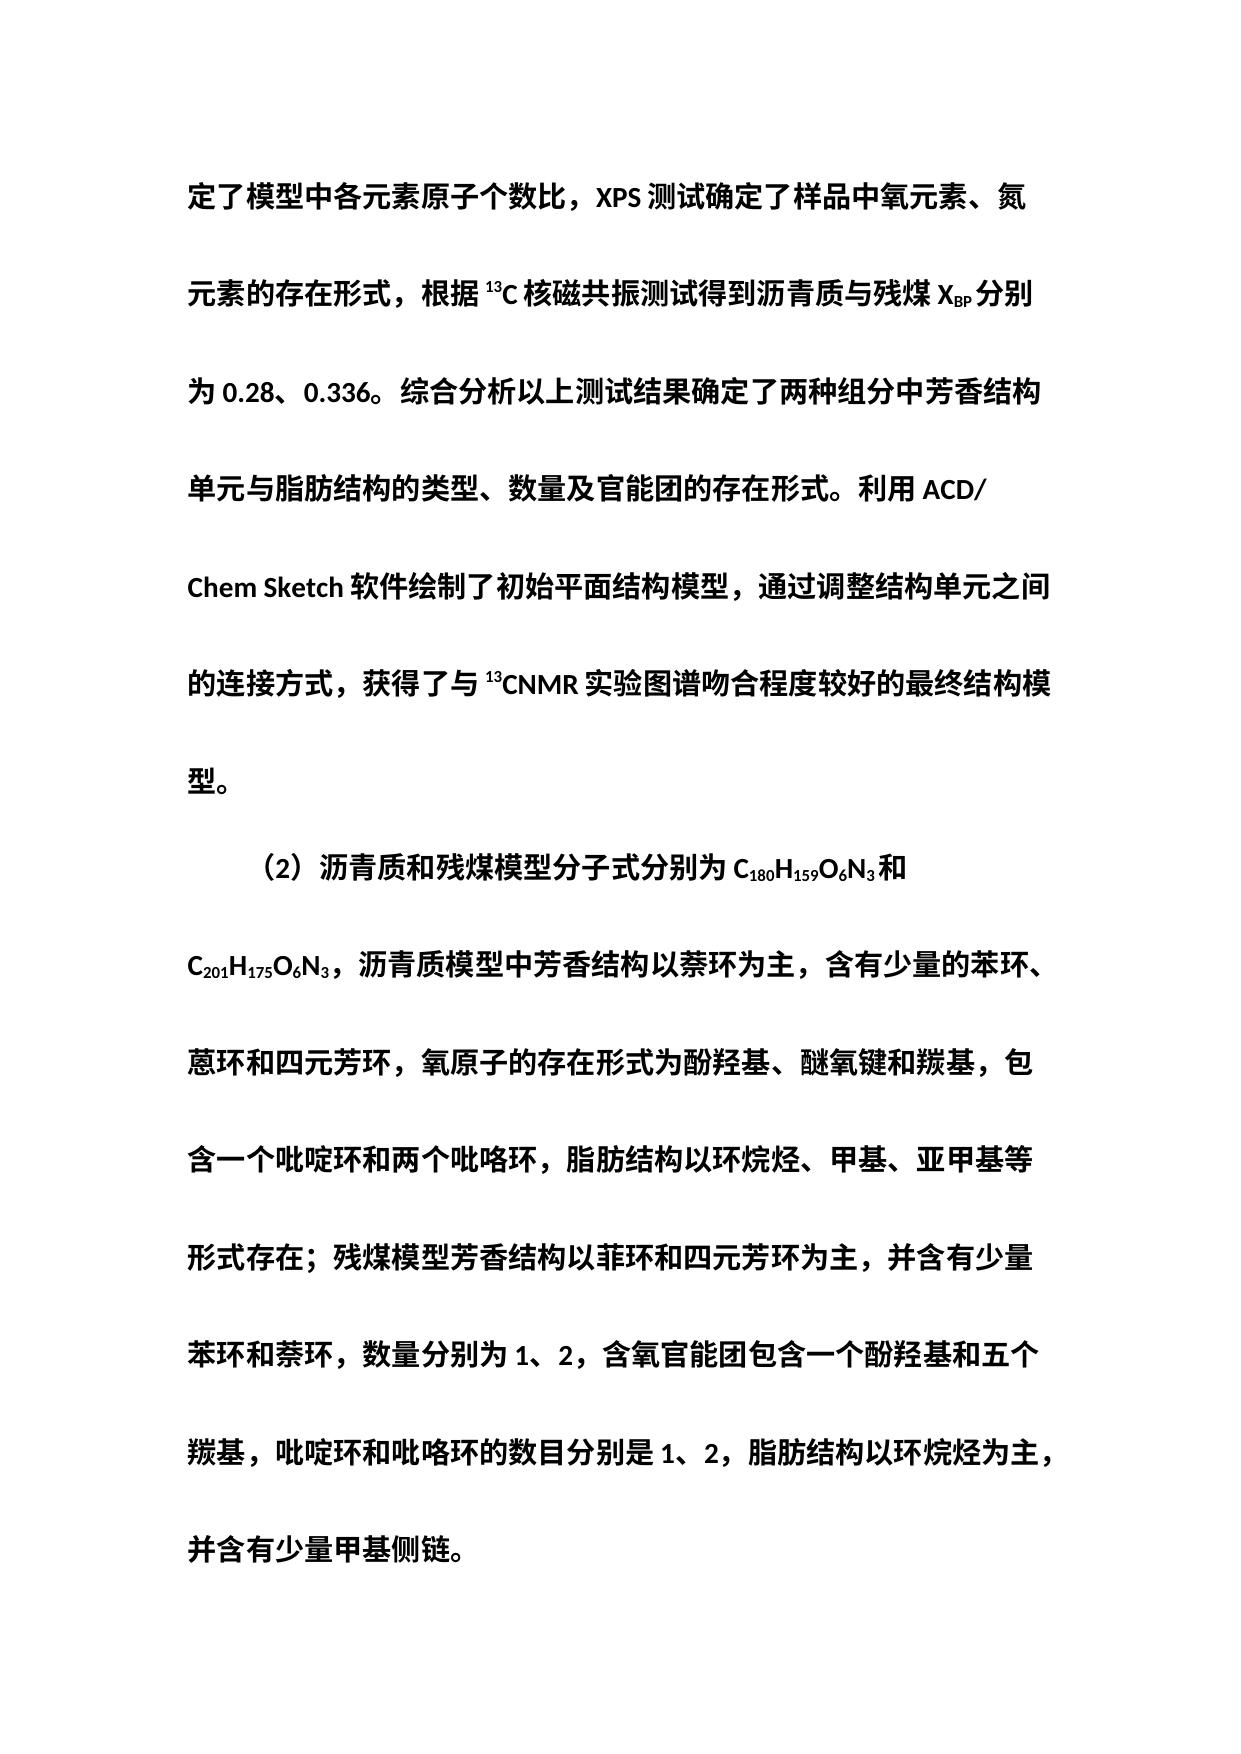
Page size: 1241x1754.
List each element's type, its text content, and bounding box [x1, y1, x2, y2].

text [187, 162, 1053, 812]
text （2）沥青质和残煤模型分子式分别为C180H159O6N3和C201H175O6N3，沥青质模型中芳香结构以萘环为主，含有少量的苯环、蒽环和四元芳环，氧原子的存在形式为酚羟基、醚氧键和羰基，包含一个吡啶环和两个吡咯环，脂肪结构以环烷烃、甲基、亚甲基等形式存在；残煤模型芳香结构以菲环和四元芳环为主，并含有少量苯环和萘环，数量分别为1、2，含氧官能团包含一个酚羟基和五个羰基，吡啶环和吡咯环的数目分别是1、2，脂肪结构以环烷烃为主，并含有少量甲基侧链。 [187, 833, 1053, 1581]
